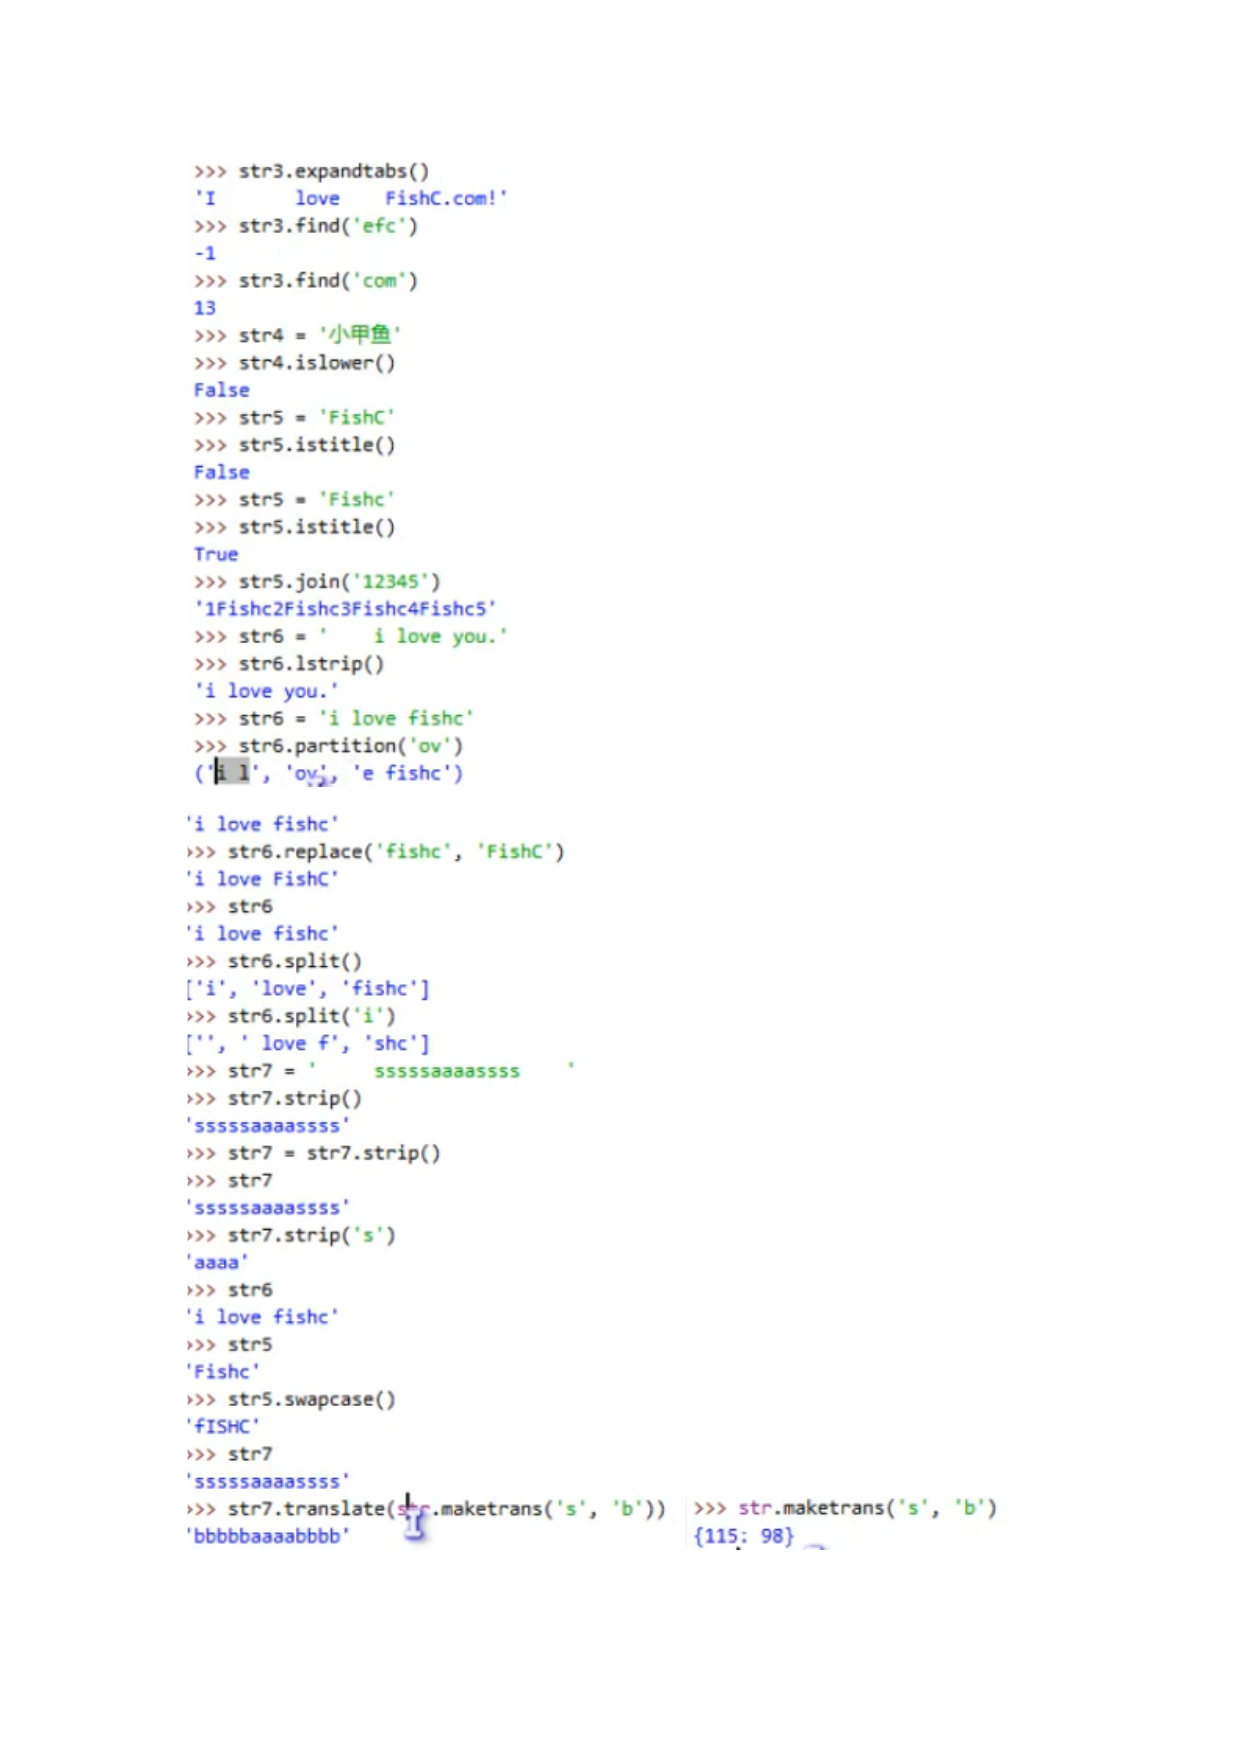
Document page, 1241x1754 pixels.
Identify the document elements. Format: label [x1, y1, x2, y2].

picture [187, 162, 511, 787]
picture [187, 812, 1008, 1550]
